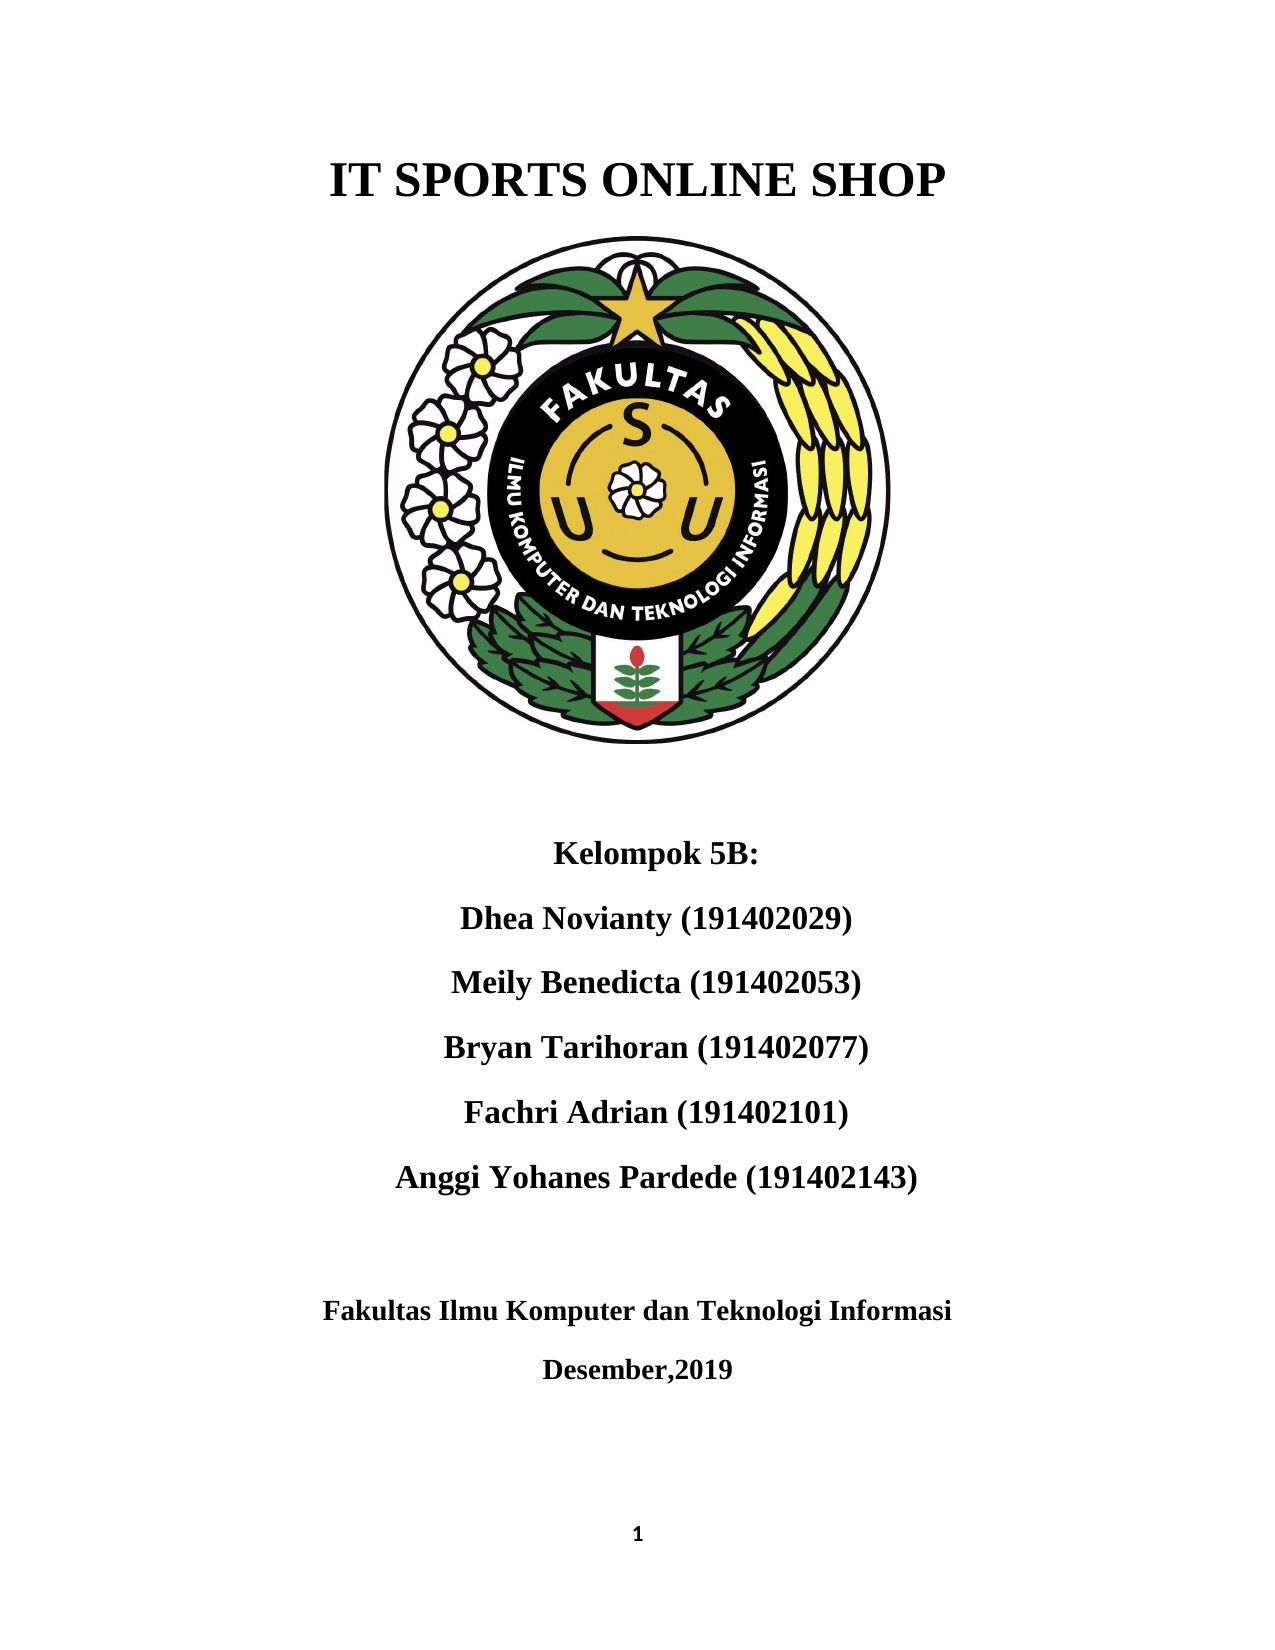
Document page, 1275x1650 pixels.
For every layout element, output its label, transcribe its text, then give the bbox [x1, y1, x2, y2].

text Meily Benedicta (191402053) [187, 963, 1125, 1001]
text IT SPORTS ONLINE SHOP [150, 150, 1125, 207]
text Bryan Tarihoran (191402077) [187, 1028, 1125, 1066]
text Dhea Novianty (191402029) [187, 898, 1125, 936]
text Anggi Yohanes Pardede (191402143) [187, 1157, 1125, 1196]
text Fakultas Ilmu Komputer dan Teknologi Informasi [150, 1293, 1125, 1326]
text Desember,2019 [150, 1352, 1125, 1386]
text Fachri Adrian (191402101) [187, 1093, 1125, 1131]
picture [384, 236, 891, 744]
text Kelompok 5B: [150, 833, 1125, 871]
